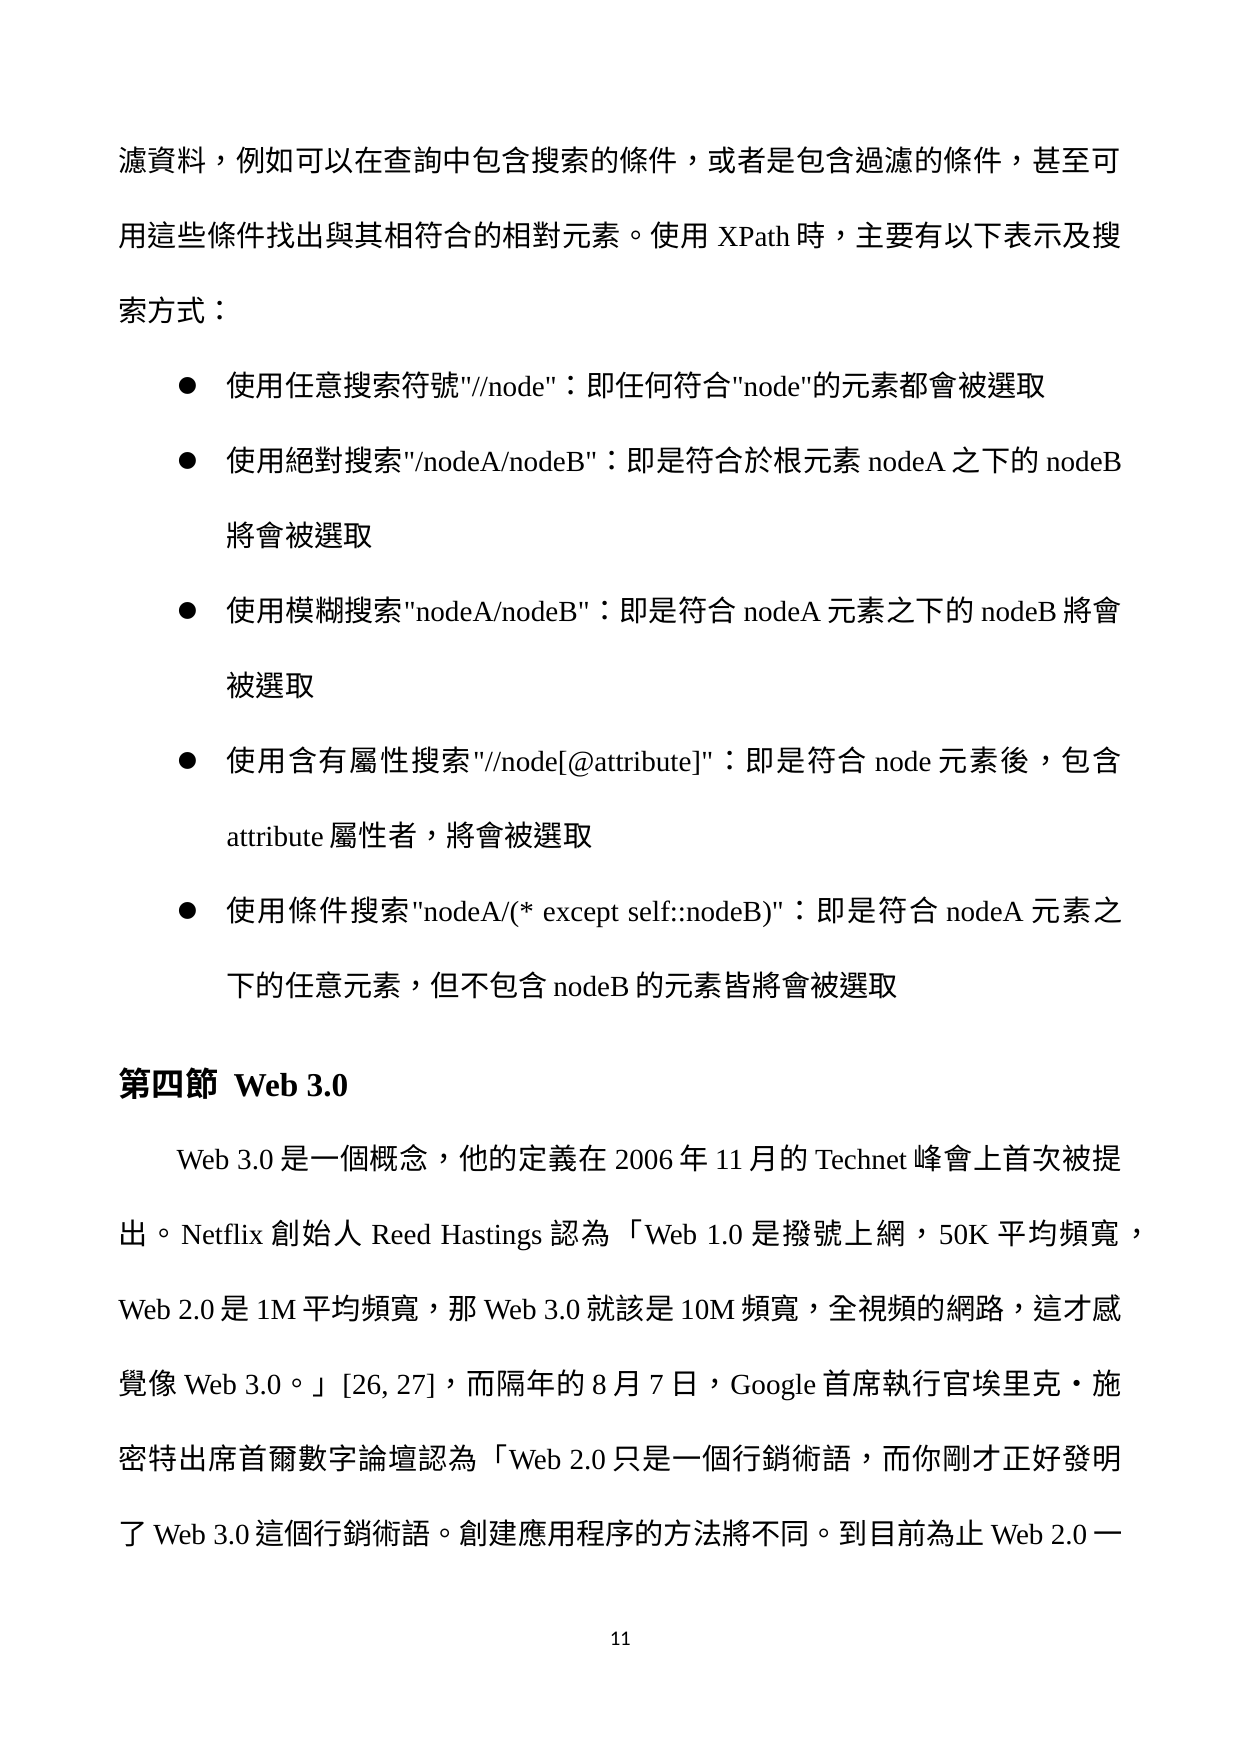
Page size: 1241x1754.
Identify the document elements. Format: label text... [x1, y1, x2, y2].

list 使用含有屬性搜索"//node[@attribute]"：即是符合node元素後，包含attribute屬性者，將會被選取 [176, 722, 1122, 872]
list 使用任意搜索符號"//node"：即任何符合"node"的元素都會被選取 [176, 347, 1122, 422]
list 使用條件搜索"nodeA/(* except self::nodeB)"：即是符合nodeA元素之下的任意元素，但不包含nodeB的元素皆將會被選取 [176, 872, 1122, 1022]
subtitle Web 3.0 [118, 1044, 1122, 1119]
list 使用模糊搜索"nodeA/nodeB"：即是符合nodeA元素之下的nodeB將會被選取 [176, 572, 1122, 722]
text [118, 122, 1122, 347]
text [118, 1119, 1122, 1569]
list 使用絕對搜索"/nodeA/nodeB"：即是符合於根元素nodeA之下的nodeB將會被選取 [176, 422, 1122, 572]
